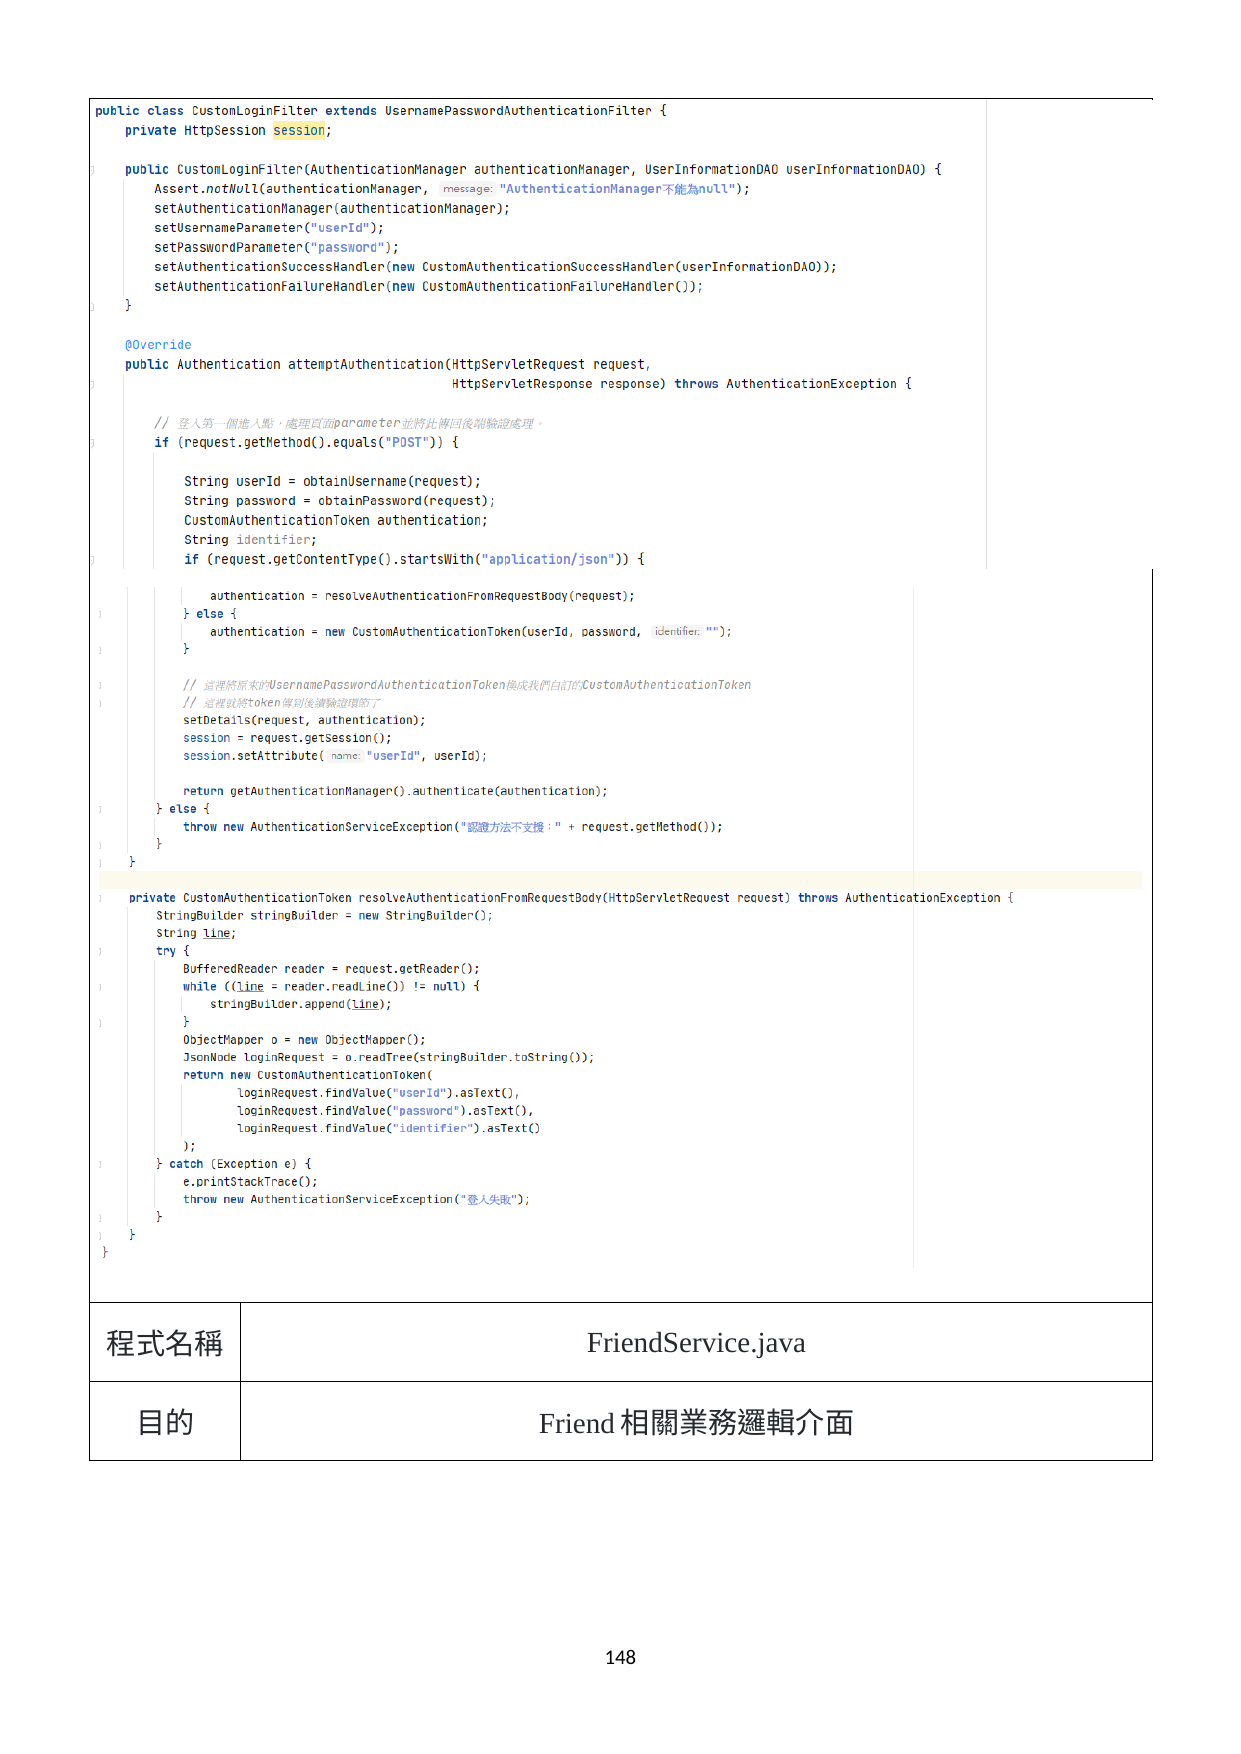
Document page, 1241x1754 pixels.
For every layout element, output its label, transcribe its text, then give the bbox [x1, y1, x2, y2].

picture [99, 587, 1143, 1268]
table_cell FriendService.java [241, 1303, 1152, 1381]
table_cell 程式名稱 [90, 1303, 240, 1381]
table_cell 目的 [90, 1382, 240, 1460]
picture [90, 100, 1154, 569]
table_cell [90, 569, 1152, 1302]
table_cell Friend相關業務邏輯介面 [241, 1382, 1152, 1460]
